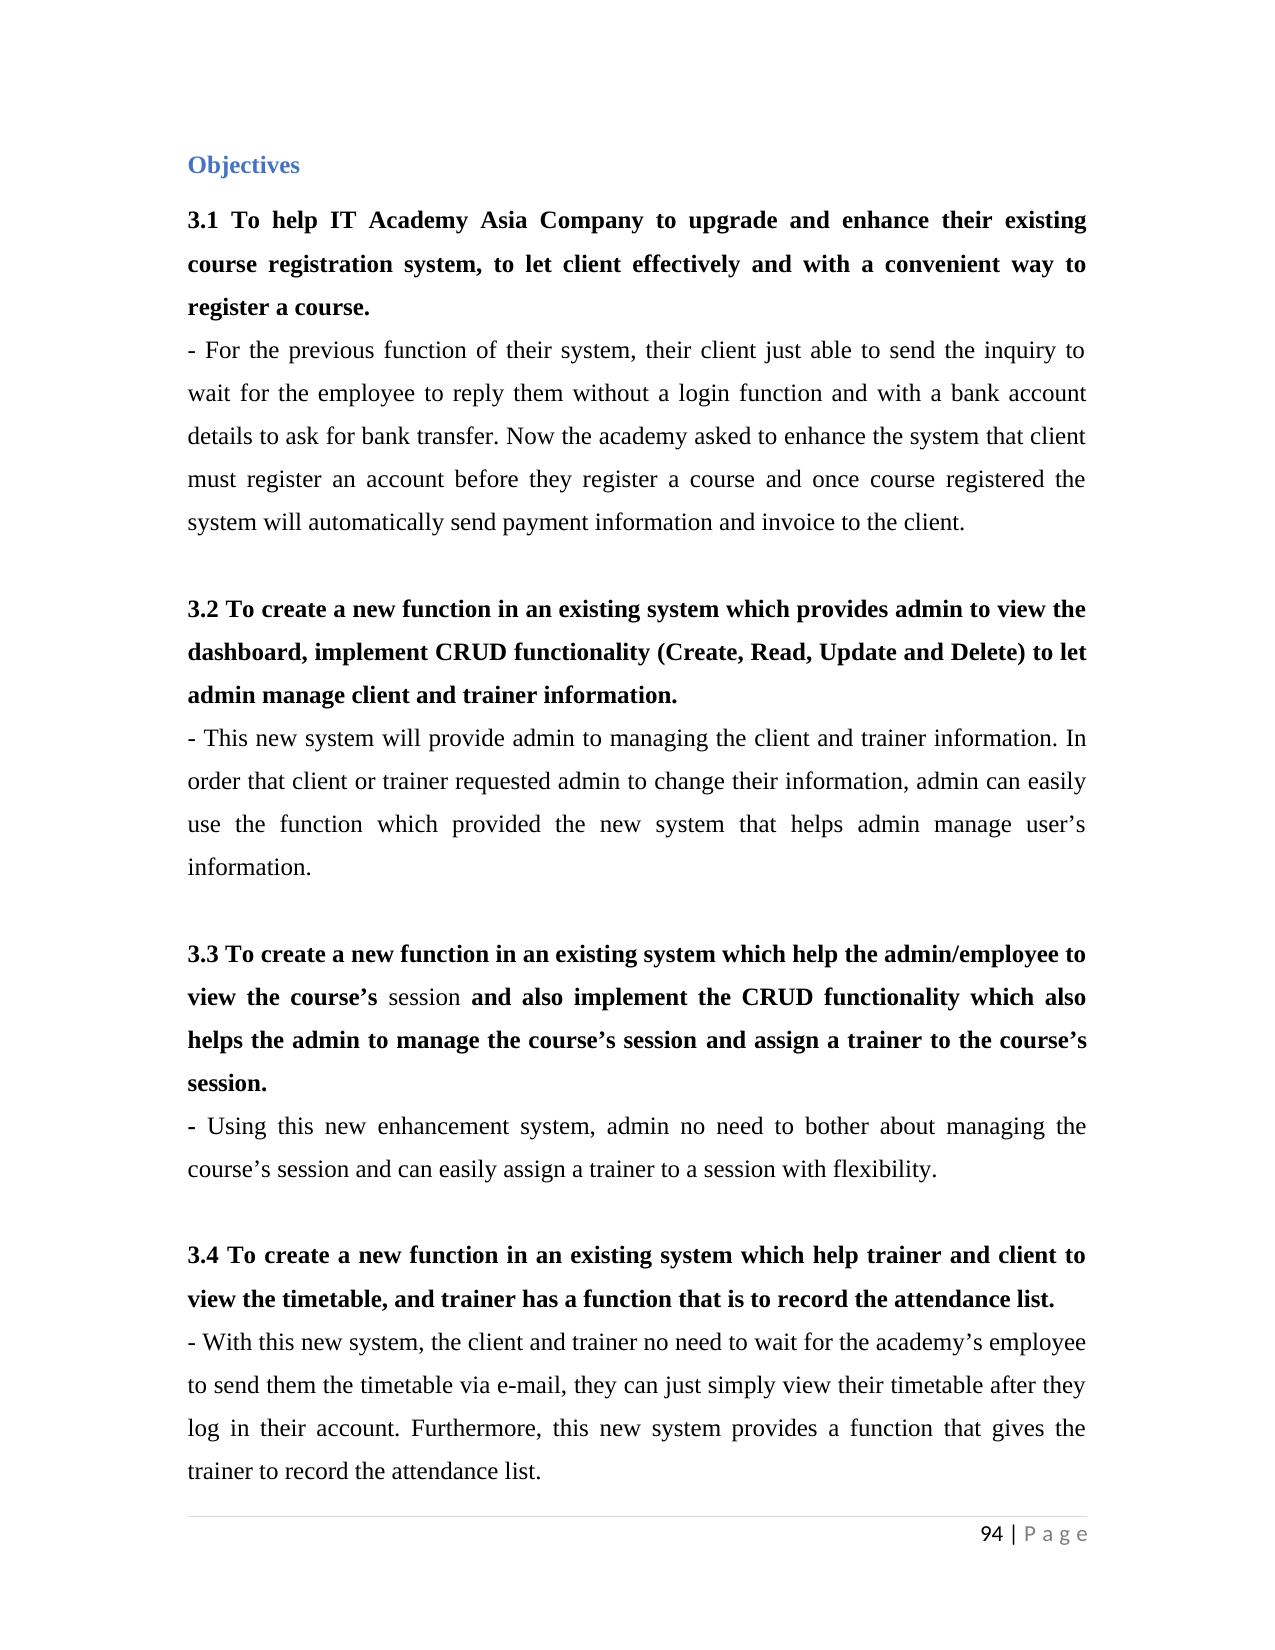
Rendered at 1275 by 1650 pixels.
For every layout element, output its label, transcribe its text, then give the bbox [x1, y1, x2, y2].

text 3.2 To create a new function in an existing system which provides admin to view the dashboard, implement CRUD functionality (Create, Read, Update and Delete) to let admin manage client and trainer information. [187, 594, 1087, 709]
subtitle Objectives [187, 150, 1087, 179]
text 3.1 To help IT Academy Asia Company to upgrade and enhance their existing course registration system, to let client effectively and with a convenient way to register a course. [187, 206, 1087, 321]
text 3.3 To create a new function in an existing system which help the admin/employee to view the course’s session and also implement the CRUD functionality which also helps the admin to manage the course’s session and assign a trainer to the course’s session. [187, 939, 1087, 1097]
text - Using this new enhancement system, admin no need to bother about managing the course’s session and can easily assign a trainer to a session with flexibility. [187, 1111, 1087, 1183]
text 3.4 To create a new function in an existing system which help trainer and client to view the timetable, and trainer has a function that is to record the attendance list. [187, 1241, 1087, 1312]
text - For the previous function of their system, their client just able to send the inquiry to wait for the employee to reply them without a login function and with a bank account details to ask for bank transfer. Now the academy asked to enhance the system that client must register an account before they register a course and once course registered the system will automatically send payment information and invoice to the client. [187, 335, 1087, 536]
text - With this new system, the client and trainer no need to wait for the academy’s employee to send them the timetable via e-mail, they can just simply view their timetable after they log in their account. Furthermore, this new system provides a function that gives the trainer to record the attendance list. [187, 1327, 1087, 1485]
text - This new system will provide admin to managing the client and trainer information. In order that client or trainer requested admin to change their information, admin can easily use the function which provided the new system that helps admin manage user’s information. [187, 723, 1087, 881]
